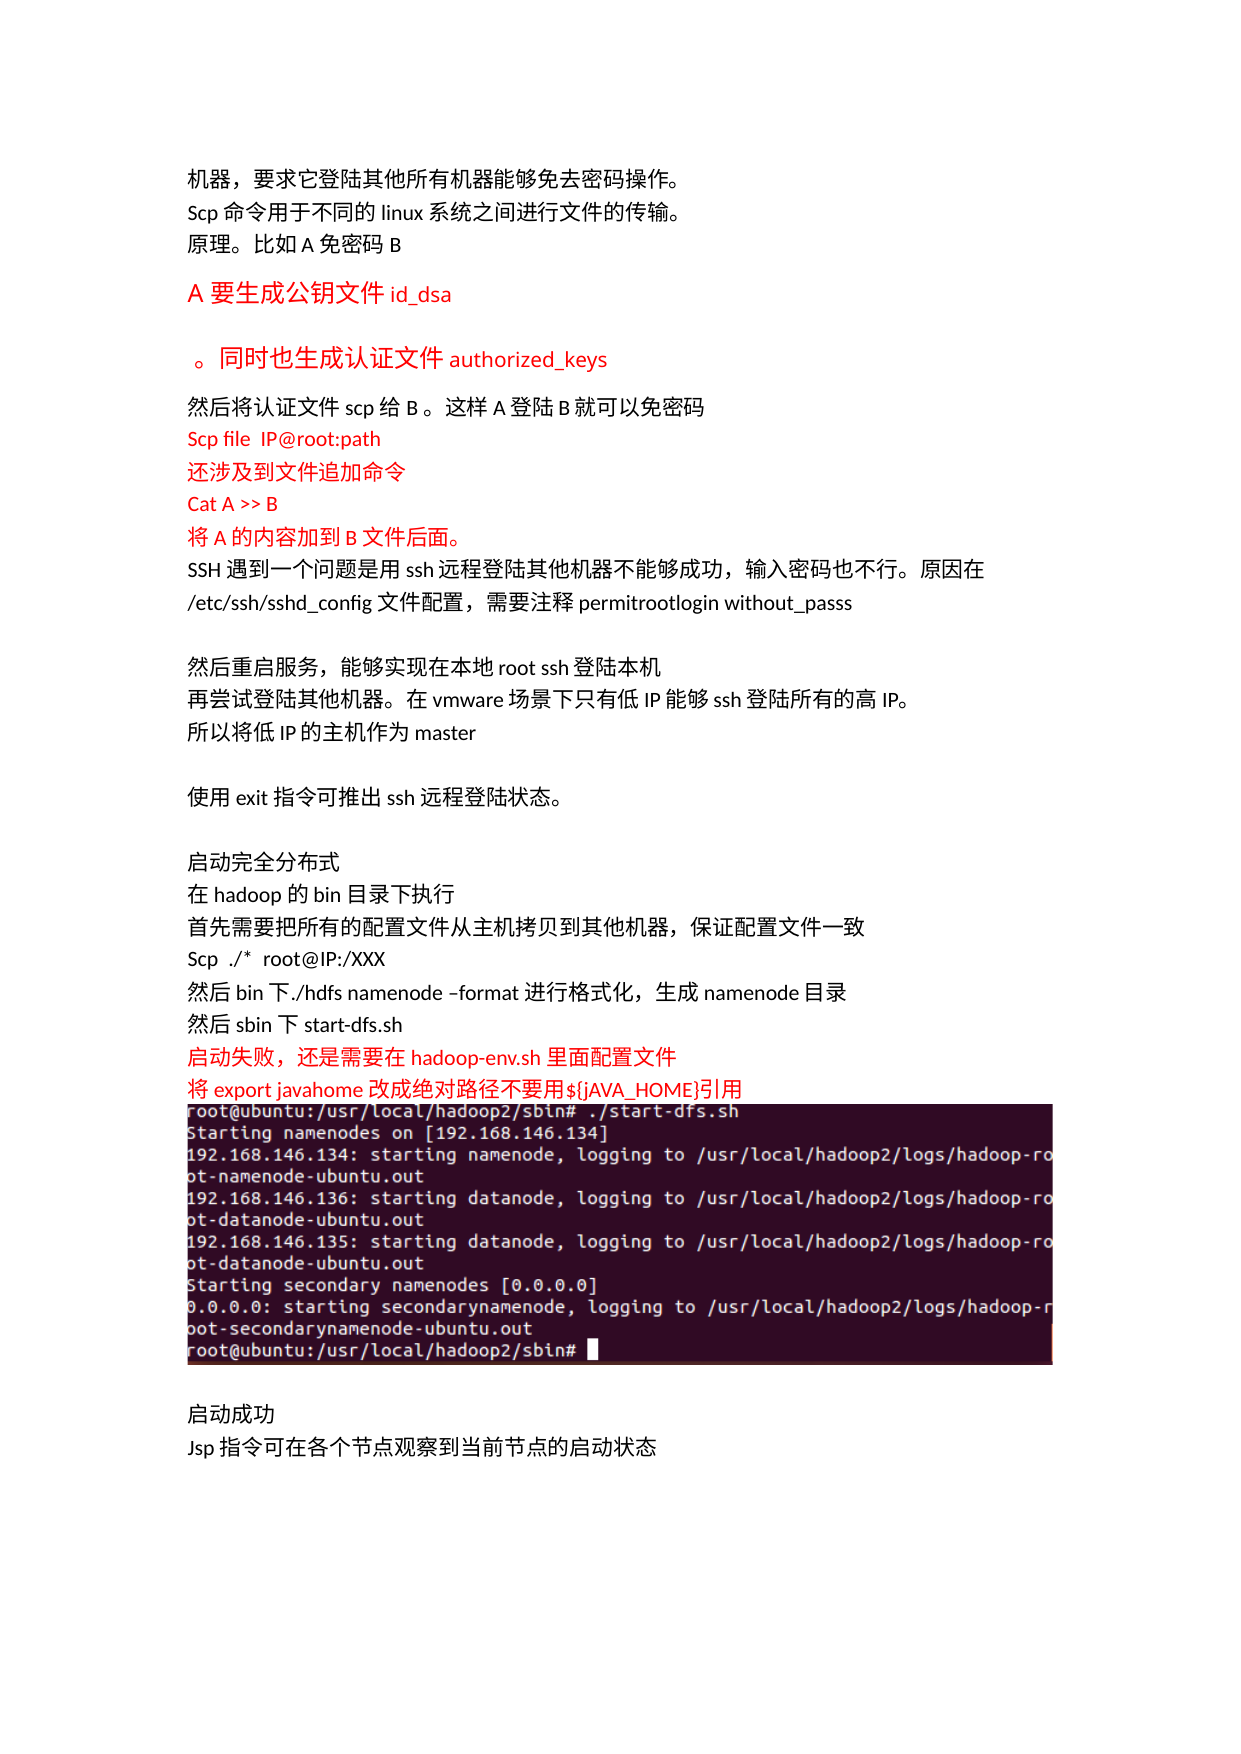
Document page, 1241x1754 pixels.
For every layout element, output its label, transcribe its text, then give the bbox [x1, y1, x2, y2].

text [187, 162, 1053, 194]
text 然后将认证文件scp 给 B 。这样A登陆B就可以免密码 [187, 389, 1053, 422]
text 。同时也生成认证文件authorized_keys [187, 324, 1053, 389]
text 在hadoop 的bin 目录下执行 [187, 877, 1053, 909]
picture [187, 1104, 1053, 1365]
text 将export javahome 改成绝对路径不要用${jAVA_HOME}引用 [187, 1072, 1053, 1104]
text SSH 遇到一个问题是用ssh远程登陆其他机器不能够成功，输入密码也不行。原因在 [187, 552, 1053, 584]
text Jsp 指令可在各个节点观察到当前节点的启动状态 [187, 1429, 1053, 1462]
text Scp file IP@root:path [187, 422, 1053, 454]
text /etc/ssh/sshd_config 文件配置，需要注释permitrootlogin without_passs [187, 584, 1053, 617]
text A 要生成公钥文件id_dsa [187, 259, 1053, 324]
text 首先需要把所有的配置文件从主机拷贝到其他机器，保证配置文件一致 [187, 909, 1053, 942]
text 使用exit 指令可推出ssh 远程登陆状态。 [187, 779, 1053, 812]
text 启动完全分布式 [187, 844, 1053, 877]
text Scp 命令用于不同的linux 系统之间进行文件的传输。 [187, 194, 1053, 227]
text 原理。比如A 免密码 B [187, 227, 1053, 259]
text 启动失败，还是需要在hadoop-env.sh 里面配置文件 [187, 1039, 1053, 1072]
text Scp ./* root@IP:/XXX [187, 942, 1053, 974]
text Cat A >> B [187, 487, 1053, 519]
text 然后重启服务，能够实现在本地root ssh登陆本机 [187, 649, 1053, 682]
text 然后sbin 下 start-dfs.sh [187, 1007, 1053, 1039]
text 启动成功 [187, 1397, 1053, 1429]
text 还涉及到文件追加命令 [187, 454, 1053, 487]
text 再尝试登陆其他机器。在vmware场景下只有低IP能够ssh登陆所有的高IP。 [187, 682, 1053, 714]
text 将A 的内容加到B 文件后面。 [187, 519, 1053, 552]
text 所以将低IP的主机作为master [187, 714, 1053, 747]
text 然后bin 下./hdfs namenode –format 进行格式化，生成namenode目录 [187, 974, 1053, 1007]
